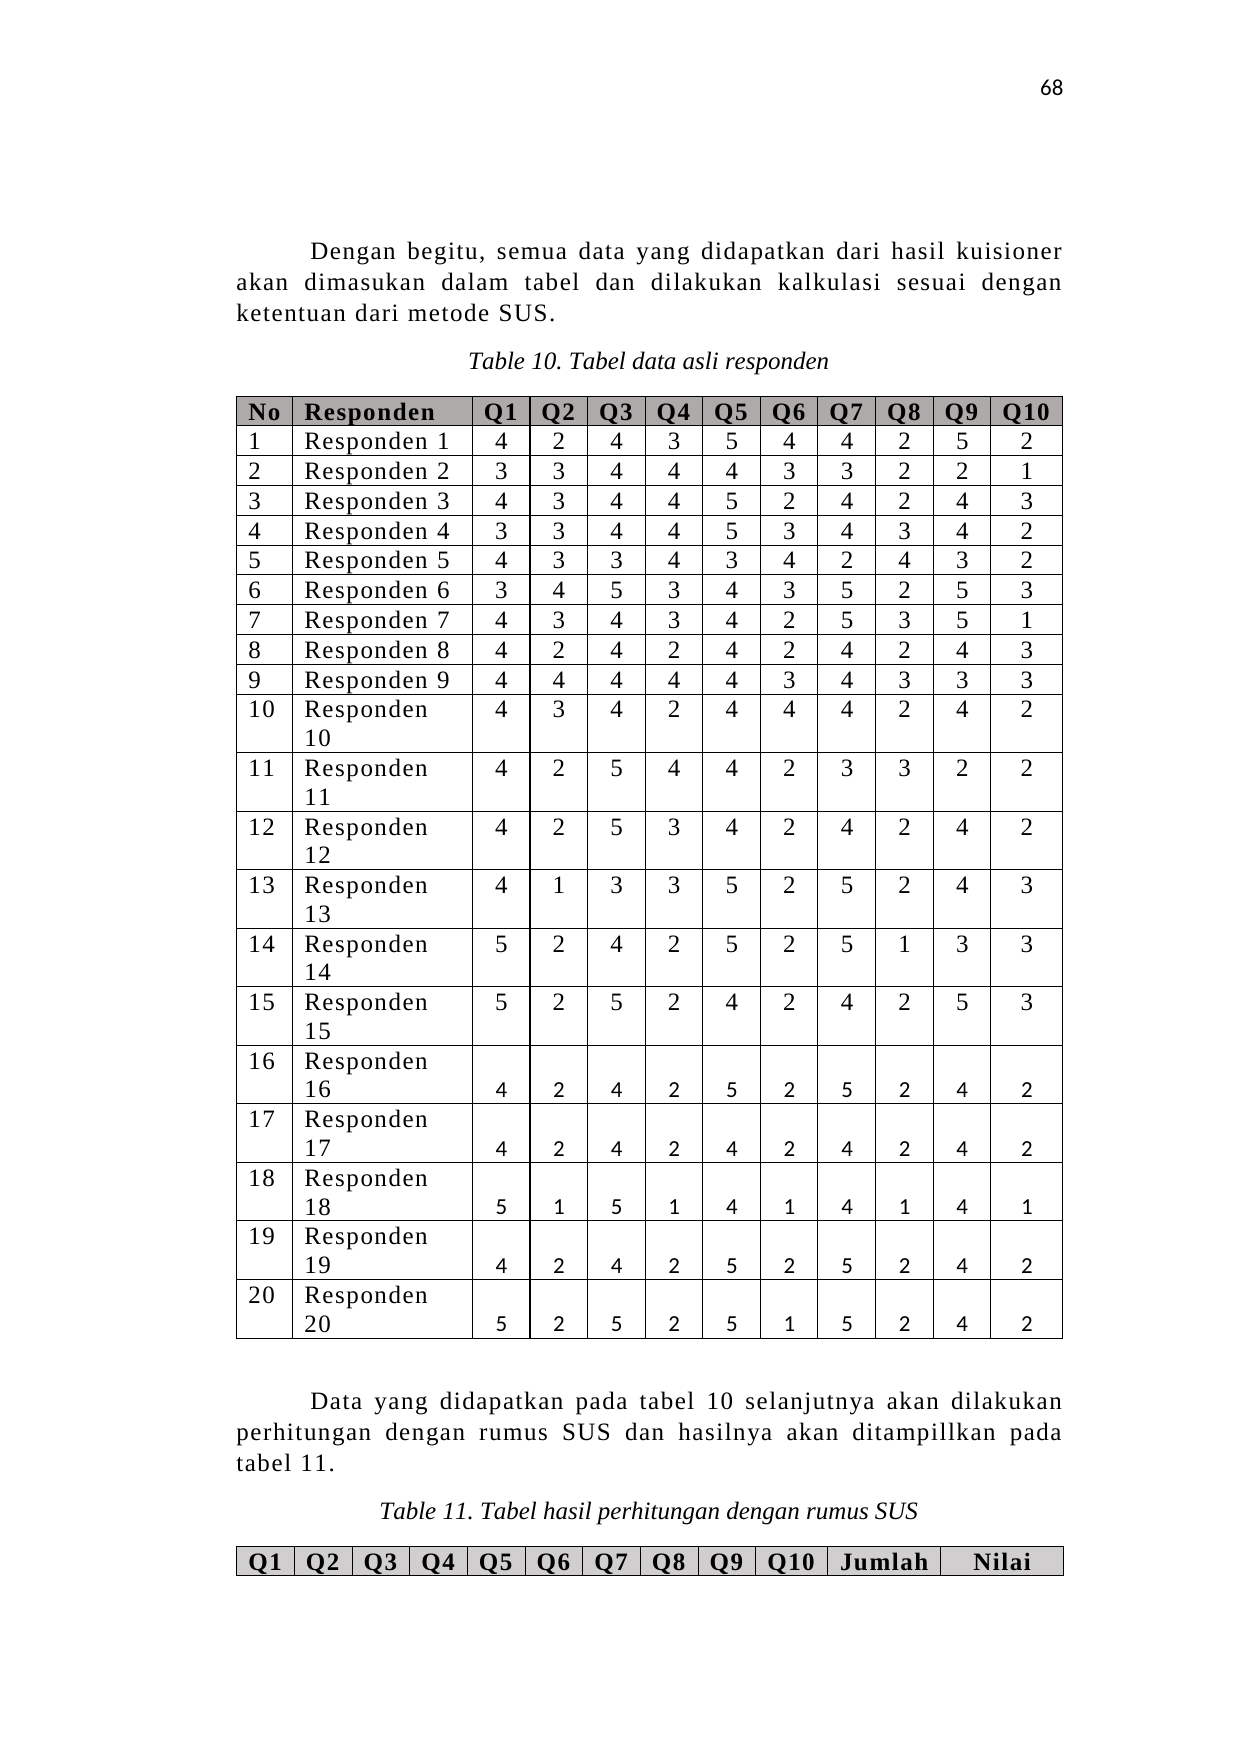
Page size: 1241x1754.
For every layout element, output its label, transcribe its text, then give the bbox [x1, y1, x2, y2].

table_header Q2 [295, 1547, 352, 1575]
table_cell 3 [703, 546, 760, 574]
table_cell 4 [531, 665, 587, 693]
table_cell 3 [646, 870, 702, 928]
table_cell 16 [237, 1046, 292, 1103]
table_cell 4 [473, 635, 529, 664]
table_cell 4 [934, 486, 990, 515]
table_header Q4 [410, 1547, 467, 1575]
table_cell 4 [703, 665, 760, 693]
table_cell 5 [588, 575, 645, 604]
table_cell 5 [473, 987, 529, 1045]
table_cell 2 [876, 426, 933, 455]
table_cell 7 [237, 605, 292, 634]
table_cell 3 [934, 929, 990, 986]
table_cell 1 [237, 426, 292, 455]
table_cell 4 [473, 1104, 529, 1162]
table_cell 4 [818, 486, 875, 515]
table_cell 2 [646, 1104, 702, 1162]
table_cell 4 [588, 1221, 645, 1279]
table_header Q1 [237, 1547, 294, 1575]
table_cell 3 [588, 546, 645, 574]
table_cell 4 [761, 695, 817, 752]
table_cell Responden 9 [293, 665, 472, 693]
table_cell 4 [818, 635, 875, 664]
table_cell 5 [703, 516, 760, 544]
table_cell 5 [588, 1280, 645, 1337]
table_cell Responden 6 [293, 575, 472, 604]
table_cell 11 [237, 753, 292, 811]
table_cell 4 [934, 695, 990, 752]
table_cell 2 [761, 870, 817, 928]
table_cell 2 [531, 426, 587, 455]
table_header Nilai (Jml x 2.5) [941, 1547, 1063, 1575]
table_cell 2 [876, 987, 933, 1045]
table_cell 4 [934, 1163, 990, 1220]
table_header No [237, 397, 292, 425]
table_header Q10 [756, 1547, 827, 1575]
table_cell 5 [473, 1163, 529, 1220]
table_cell 4 [818, 665, 875, 693]
table_cell 10 [237, 695, 292, 752]
table_header Q5 [703, 397, 760, 425]
subtitle Dengan begitu, semua data yang didapatkan dari hasil kuisioner akan dimasukan dalam tabel dan dilakukan kalkulasi sesuai dengan ketentuan dari metode SUS. [236, 236, 1063, 327]
table_cell 4 [818, 516, 875, 544]
table_cell 4 [588, 929, 645, 986]
table_cell 8 [237, 635, 292, 664]
table_cell 2 [761, 1221, 817, 1279]
table_cell 4 [588, 426, 645, 455]
table_cell 2 [761, 486, 817, 515]
table_cell 3 [876, 516, 933, 544]
table_cell 4 [703, 987, 760, 1045]
table_cell 4 [473, 486, 529, 515]
table_cell Responden 17 [293, 1104, 472, 1162]
table_cell 4 [818, 812, 875, 869]
table_cell 3 [876, 665, 933, 693]
table_cell 6 [237, 575, 292, 604]
table_cell 12 [237, 812, 292, 869]
table_cell Responden 8 [293, 635, 472, 664]
table_cell 4 [703, 575, 760, 604]
table_header Q2 [531, 397, 587, 425]
table_cell 5 [703, 1280, 760, 1337]
table_cell 4 [934, 635, 990, 664]
table_cell 3 [473, 516, 529, 544]
table_cell Responden 12 [293, 812, 472, 869]
table_cell 1 [761, 1163, 817, 1220]
table_cell 2 [991, 1046, 1062, 1103]
table_cell Responden 1 [293, 426, 472, 455]
table_cell 2 [761, 929, 817, 986]
table_cell 4 [876, 546, 933, 574]
table_cell 2 [646, 987, 702, 1045]
table_cell Responden 11 [293, 753, 472, 811]
table_cell 3 [646, 605, 702, 634]
table_cell 2 [876, 1280, 933, 1337]
table_cell 2 [761, 812, 817, 869]
table_header Q7 [583, 1547, 640, 1575]
table_cell 3 [646, 426, 702, 455]
table_cell 4 [237, 516, 292, 544]
table_cell 1 [991, 456, 1062, 485]
table_cell 1 [991, 1163, 1062, 1220]
table_header Responden [293, 397, 472, 425]
table_header Jumlah [828, 1547, 940, 1575]
table_cell Responden 18 [293, 1163, 472, 1220]
table_cell 4 [473, 605, 529, 634]
table_cell Responden 15 [293, 987, 472, 1045]
table_cell 3 [531, 486, 587, 515]
table_cell 3 [818, 456, 875, 485]
table_cell 3 [876, 605, 933, 634]
table_cell 4 [934, 1046, 990, 1103]
table_cell 3 [531, 605, 587, 634]
table_cell 4 [703, 456, 760, 485]
table_cell 2 [876, 870, 933, 928]
table_cell 2 [991, 1221, 1062, 1279]
table_cell 4 [761, 546, 817, 574]
table_cell 5 [703, 1046, 760, 1103]
table_cell 3 [991, 635, 1062, 664]
table_cell 4 [646, 546, 702, 574]
subtitle Data yang didapatkan pada tabel 10 selanjutnya akan dilakukan perhitungan dengan rumus SUS dan hasilnya akan ditampillkan pada tabel 11. [236, 1386, 1063, 1477]
table_cell 2 [646, 929, 702, 986]
table_cell 2 [818, 546, 875, 574]
table_cell 4 [588, 456, 645, 485]
table_cell 2 [876, 456, 933, 485]
table_cell 4 [473, 753, 529, 811]
table_cell 2 [991, 812, 1062, 869]
table_header Q8 [641, 1547, 698, 1575]
table_cell Responden 2 [293, 456, 472, 485]
table_cell 20 [237, 1280, 292, 1337]
table_cell 4 [588, 635, 645, 664]
table_cell 3 [588, 870, 645, 928]
table_cell 5 [934, 605, 990, 634]
table_cell 3 [991, 929, 1062, 986]
table_cell 3 [531, 695, 587, 752]
table_cell 2 [991, 546, 1062, 574]
table_cell 2 [876, 575, 933, 604]
table_cell 14 [237, 929, 292, 986]
table_cell 2 [531, 1046, 587, 1103]
table_cell 5 [818, 929, 875, 986]
table_cell 2 [991, 426, 1062, 455]
table_cell 1 [531, 870, 587, 928]
table_cell 5 [473, 1280, 529, 1337]
table_cell 5 [818, 870, 875, 928]
table_cell Responden 19 [293, 1221, 472, 1279]
table_cell 3 [531, 546, 587, 574]
table_cell Responden 10 [293, 695, 472, 752]
table_cell 4 [703, 812, 760, 869]
table_cell Responden 14 [293, 929, 472, 986]
table_cell 2 [876, 695, 933, 752]
table_cell 2 [531, 635, 587, 664]
table_cell 1 [531, 1163, 587, 1220]
table_cell 2 [761, 1104, 817, 1162]
table_cell 9 [237, 665, 292, 693]
table_cell 3 [991, 987, 1062, 1045]
table_cell 1 [761, 1280, 817, 1337]
table_cell 1 [646, 1163, 702, 1220]
table_cell 3 [237, 486, 292, 515]
table_cell 5 [703, 486, 760, 515]
table_cell 2 [876, 635, 933, 664]
table_cell 3 [991, 486, 1062, 515]
table_cell 4 [761, 426, 817, 455]
table_cell 5 [703, 870, 760, 928]
table_cell 15 [237, 987, 292, 1045]
table_cell 4 [818, 1163, 875, 1220]
table_cell Responden 20 [293, 1280, 472, 1337]
table_cell 1 [876, 1163, 933, 1220]
table_header Q8 [876, 397, 933, 425]
table_cell 3 [876, 753, 933, 811]
table_header Q5 [468, 1547, 525, 1575]
table_cell 2 [531, 1280, 587, 1337]
table_cell 2 [531, 812, 587, 869]
table_cell 3 [646, 575, 702, 604]
table_cell 3 [761, 516, 817, 544]
table_cell 4 [703, 1104, 760, 1162]
table_cell 19 [237, 1221, 292, 1279]
table_cell 2 [761, 605, 817, 634]
table_cell 5 [818, 605, 875, 634]
table_cell 2 [991, 695, 1062, 752]
table_cell 2 [646, 1280, 702, 1337]
table_cell 3 [934, 665, 990, 693]
table_cell 2 [876, 486, 933, 515]
table_cell 5 [934, 987, 990, 1045]
table_cell 3 [531, 516, 587, 544]
table_header Q10 [991, 397, 1062, 425]
table_cell 3 [991, 575, 1062, 604]
table_cell 2 [761, 635, 817, 664]
table_cell 2 [991, 1280, 1062, 1337]
table_cell Responden 7 [293, 605, 472, 634]
table_cell 5 [703, 1221, 760, 1279]
table_cell 4 [934, 812, 990, 869]
table_cell 2 [991, 1104, 1062, 1162]
table_cell 4 [646, 753, 702, 811]
table_header Q9 [934, 397, 990, 425]
table_cell 1 [991, 605, 1062, 634]
table_cell 4 [473, 812, 529, 869]
table_cell 4 [818, 695, 875, 752]
table_cell 4 [473, 870, 529, 928]
text Table . Tabel hasil perhitungan dengan rumus SUS [236, 1496, 1063, 1525]
table_cell 2 [761, 987, 817, 1045]
table_cell 3 [761, 665, 817, 693]
table_cell 2 [646, 1221, 702, 1279]
table_cell 4 [473, 665, 529, 693]
table_cell 4 [818, 426, 875, 455]
table_cell 2 [876, 812, 933, 869]
table_cell 4 [588, 486, 645, 515]
table_cell 2 [876, 1104, 933, 1162]
table_cell 4 [818, 1104, 875, 1162]
table_cell 3 [531, 456, 587, 485]
table_cell 5 [703, 426, 760, 455]
table_cell 4 [473, 426, 529, 455]
table_cell 5 [473, 929, 529, 986]
table_cell 4 [588, 695, 645, 752]
table_cell 4 [473, 1221, 529, 1279]
table_cell 18 [237, 1163, 292, 1220]
table_cell 2 [991, 516, 1062, 544]
table_cell 2 [761, 1046, 817, 1103]
table_cell 2 [991, 753, 1062, 811]
table_cell 2 [237, 456, 292, 485]
table_cell 4 [818, 987, 875, 1045]
text Table . Tabel data asli responden [236, 346, 1063, 375]
table_cell 3 [473, 456, 529, 485]
table_header Q6 [526, 1547, 582, 1575]
table_cell 5 [818, 1046, 875, 1103]
table_cell 5 [934, 575, 990, 604]
table_cell 4 [934, 870, 990, 928]
table_cell 2 [934, 753, 990, 811]
table_cell 2 [876, 1046, 933, 1103]
table_cell 2 [646, 1046, 702, 1103]
table_cell Responden 3 [293, 486, 472, 515]
table_cell 4 [588, 1104, 645, 1162]
table_cell 3 [934, 546, 990, 574]
table_cell 13 [237, 870, 292, 928]
table_cell 2 [646, 635, 702, 664]
table_cell Responden 13 [293, 870, 472, 928]
table_cell 2 [531, 929, 587, 986]
table_cell 4 [703, 1163, 760, 1220]
table_cell 5 [703, 929, 760, 986]
table_cell 3 [761, 575, 817, 604]
table_cell 4 [934, 1280, 990, 1337]
table_header Q6 [761, 397, 817, 425]
table_cell 2 [531, 987, 587, 1045]
table_header Q3 [588, 397, 645, 425]
table_cell 5 [588, 987, 645, 1045]
table_cell 3 [818, 753, 875, 811]
table_cell 2 [876, 1221, 933, 1279]
table_cell 2 [531, 753, 587, 811]
table_cell 4 [588, 605, 645, 634]
table_cell 4 [588, 1046, 645, 1103]
table_cell 5 [588, 1163, 645, 1220]
table_cell 5 [934, 426, 990, 455]
table_cell 5 [818, 1280, 875, 1337]
table_cell 2 [646, 695, 702, 752]
table_cell 5 [588, 753, 645, 811]
table_cell 4 [473, 1046, 529, 1103]
table_cell Responden 4 [293, 516, 472, 544]
table_cell 3 [646, 812, 702, 869]
table_cell 2 [934, 456, 990, 485]
table_cell Responden 16 [293, 1046, 472, 1103]
table_cell 4 [703, 605, 760, 634]
table_cell 2 [531, 1221, 587, 1279]
table_cell 4 [703, 635, 760, 664]
table_cell 5 [588, 812, 645, 869]
table_cell 4 [703, 695, 760, 752]
table_cell 4 [934, 1221, 990, 1279]
table_cell 4 [934, 1104, 990, 1162]
table_cell 4 [934, 516, 990, 544]
table_cell 3 [473, 575, 529, 604]
table_cell 5 [237, 546, 292, 574]
table_header Q4 [646, 397, 702, 425]
table_cell 3 [761, 456, 817, 485]
table_cell 4 [646, 516, 702, 544]
table_cell 3 [991, 870, 1062, 928]
table_header Q3 [353, 1547, 409, 1575]
table_cell 4 [473, 695, 529, 752]
table_cell 3 [991, 665, 1062, 693]
table_cell 4 [531, 575, 587, 604]
table_cell 5 [818, 1221, 875, 1279]
table_cell 1 [876, 929, 933, 986]
table_header Q9 [699, 1547, 755, 1575]
table_header Q1 [473, 397, 529, 425]
table_cell 4 [588, 665, 645, 693]
table_cell 4 [703, 753, 760, 811]
table_cell 17 [237, 1104, 292, 1162]
table_cell 4 [646, 665, 702, 693]
table_cell 4 [646, 456, 702, 485]
table_header Q7 [818, 397, 875, 425]
table_cell 4 [473, 546, 529, 574]
table_cell Responden 5 [293, 546, 472, 574]
table_cell 2 [761, 753, 817, 811]
table_cell 5 [818, 575, 875, 604]
table_cell 4 [588, 516, 645, 544]
table_cell 4 [646, 486, 702, 515]
table_cell 2 [531, 1104, 587, 1162]
